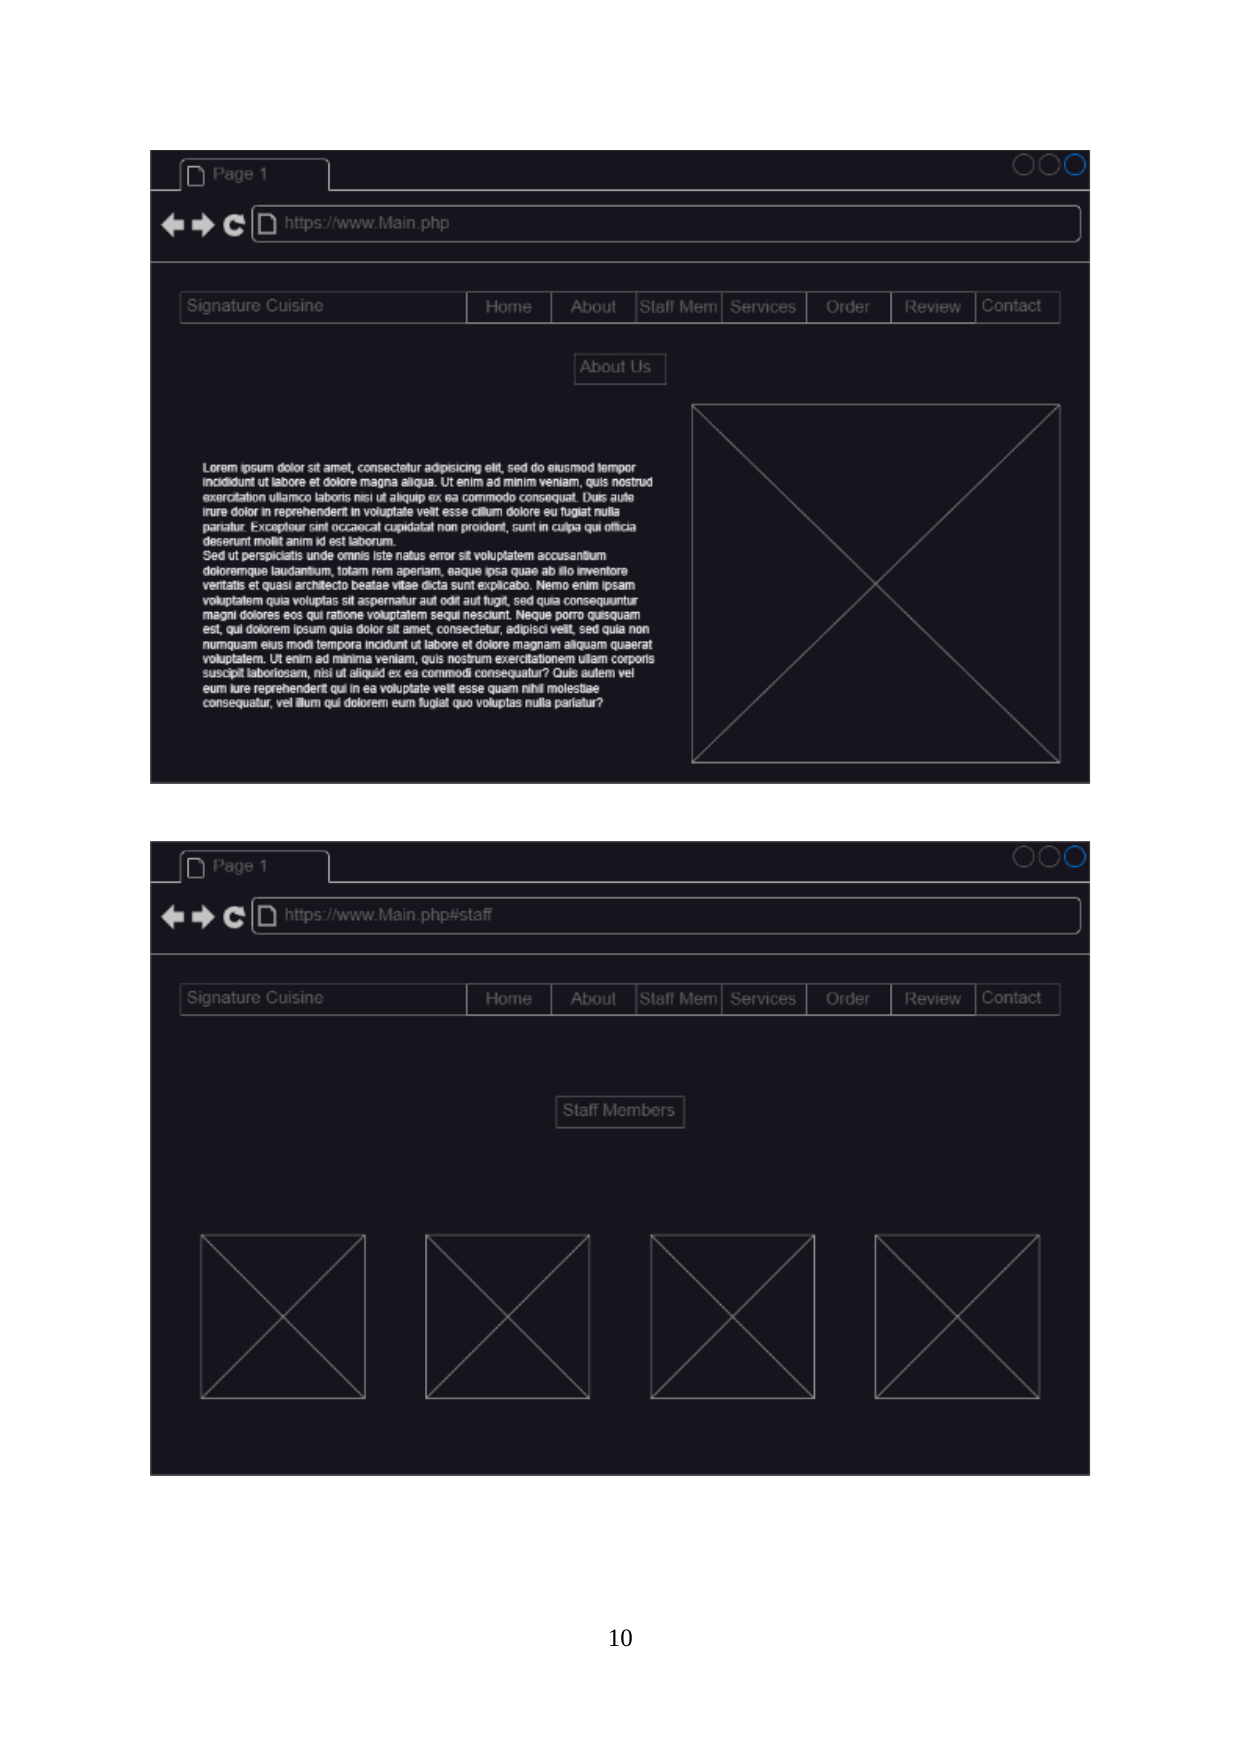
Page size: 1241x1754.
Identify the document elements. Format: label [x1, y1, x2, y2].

picture [150, 841, 1091, 1476]
picture [150, 150, 1091, 784]
